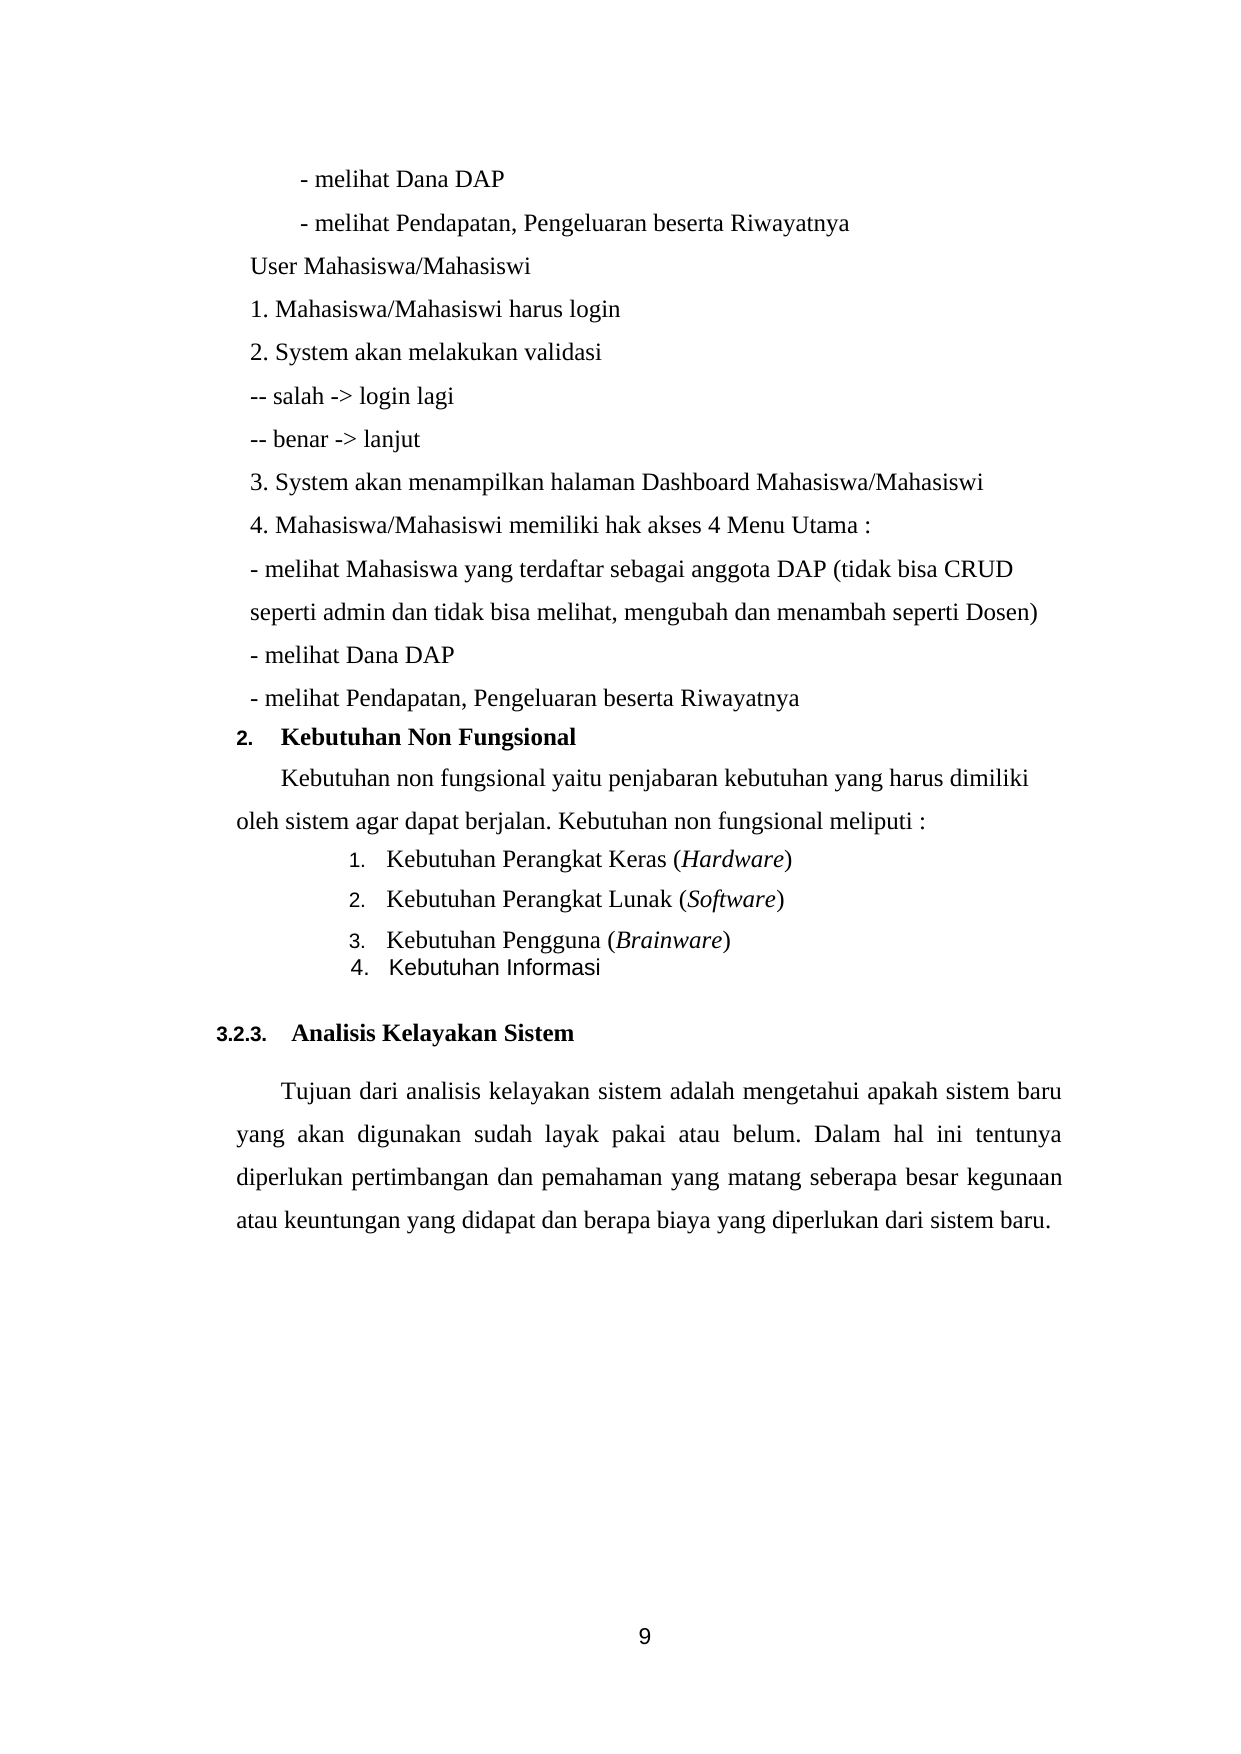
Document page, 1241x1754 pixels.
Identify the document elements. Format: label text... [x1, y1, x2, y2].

text - melihat Pendapatan, Pengeluaran beserta Riwayatnya [250, 683, 1063, 712]
text - melihat Dana DAP [175, 164, 1063, 193]
text Tujuan dari analisis kelayakan sistem adalah mengetahui apakah sistem baru yang akan digunakan sudah layak pakai atau belum. Dalam hal ini tentunya diperlukan pertimbangan dan pemahaman yang matang seberapa besar kegunaan atau keuntungan yang didapat dan berapa biaya yang diperlukan dari sistem baru. [236, 1076, 1063, 1234]
text 3. System akan menampilkan halaman Dashboard Mahasiswa/Mahasiswi [250, 467, 1063, 496]
list Kebutuhan Pengguna (Brainware) [349, 925, 1176, 953]
list Kebutuhan Perangkat Lunak (Software) [349, 884, 1176, 913]
text - melihat Mahasiswa yang terdaftar sebagai anggota DAP (tidak bisa CRUD seperti admin dan tidak bisa melihat, mengubah dan menambah seperti Dosen) [250, 554, 1063, 626]
text 2. System akan melakukan validasi [250, 337, 1063, 366]
text - melihat Pendapatan, Pengeluaran beserta Riwayatnya [175, 208, 1063, 237]
text -- salah -> login lagi [250, 381, 1063, 409]
text 4. Mahasiswa/Mahasiswi memiliki hak akses 4 Menu Utama : [250, 510, 1063, 539]
subtitle Kebutuhan Non Fungsional [236, 726, 1176, 750]
text Kebutuhan non fungsional yaitu penjabaran kebutuhan yang harus dimiliki oleh sistem agar dapat berjalan. Kebutuhan non fungsional meliputi : [236, 763, 1059, 834]
text 1. Mahasiswa/Mahasiswi harus login [250, 294, 1063, 323]
list 4. Kebutuhan Informasi [236, 953, 1176, 980]
subtitle Analisis Kelayakan Sistem [175, 1018, 574, 1047]
text -- benar -> lanjut [250, 424, 1063, 453]
list Kebutuhan Perangkat Keras (Hardware) [349, 849, 1176, 872]
text User Mahasiswa/Mahasiswi [250, 251, 1063, 280]
text - melihat Dana DAP [250, 640, 1063, 669]
